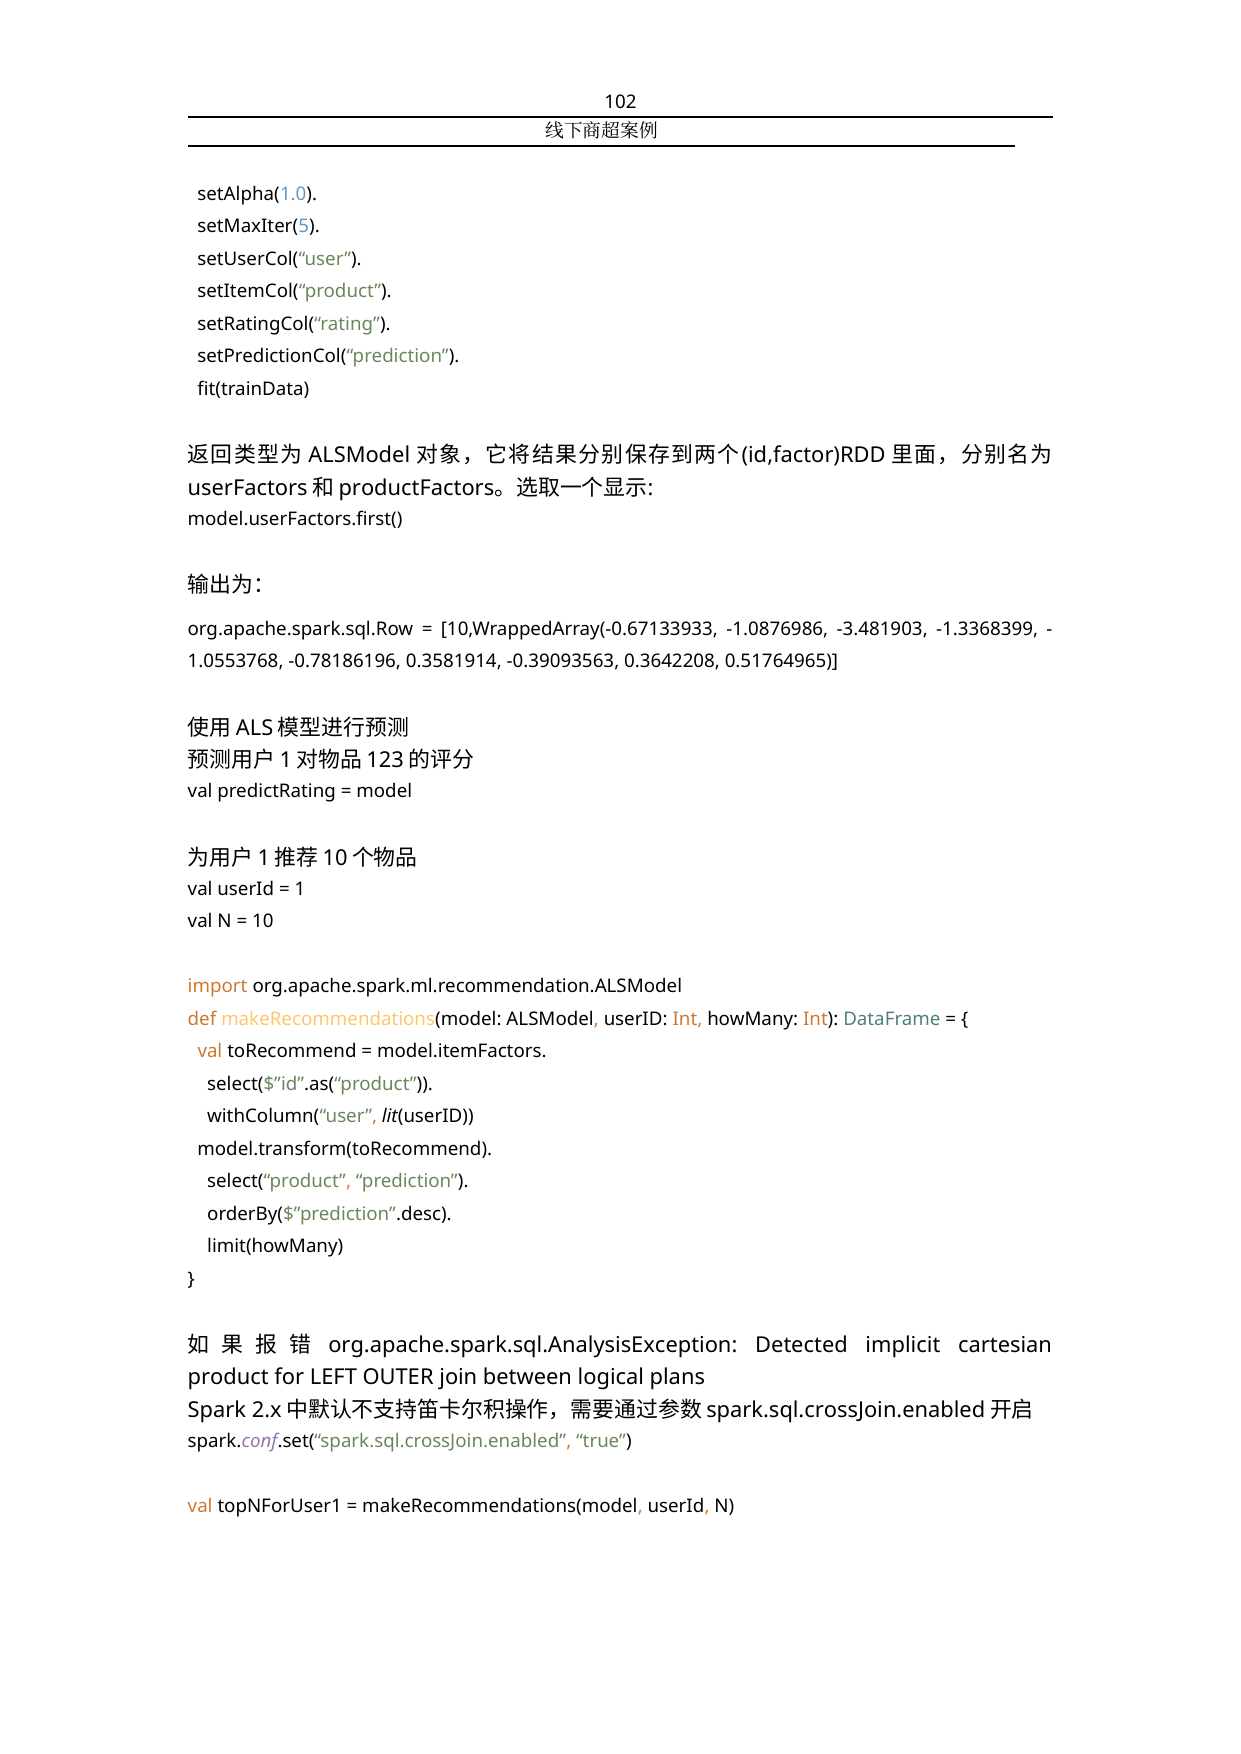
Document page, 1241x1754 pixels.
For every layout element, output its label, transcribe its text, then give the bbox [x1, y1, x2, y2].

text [187, 177, 1053, 534]
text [187, 1294, 1053, 1522]
text 输出为： [187, 567, 1053, 599]
text org.apache.spark.sql.Row = [10,WrappedArray(-0.67133933, -1.0876986, -3.481903, -1.3368399, -1.0553768, -0.78186196, 0.3581914, -0.39093563, 0.3642208, 0.51764965)] 使用ALS模型进行预测 预测用户1对物品123的评分 val predictRating = model 为用户1推荐10个物品 val userId = 1 val N = 10 import org.apache.spark.ml.recommendation.ALSModel def makeRecommendations(model: ALSModel, userID: Int, howMany: Int): DataFrame = { val toRecommend = model.itemFactors. select($”id”.as(“product”)). withColumn(“user”, lit(userID)) model.transform(toRecommend). select(“product”, “prediction”). orderBy($”prediction”.desc). limit(howMany) } [187, 612, 1053, 1294]
